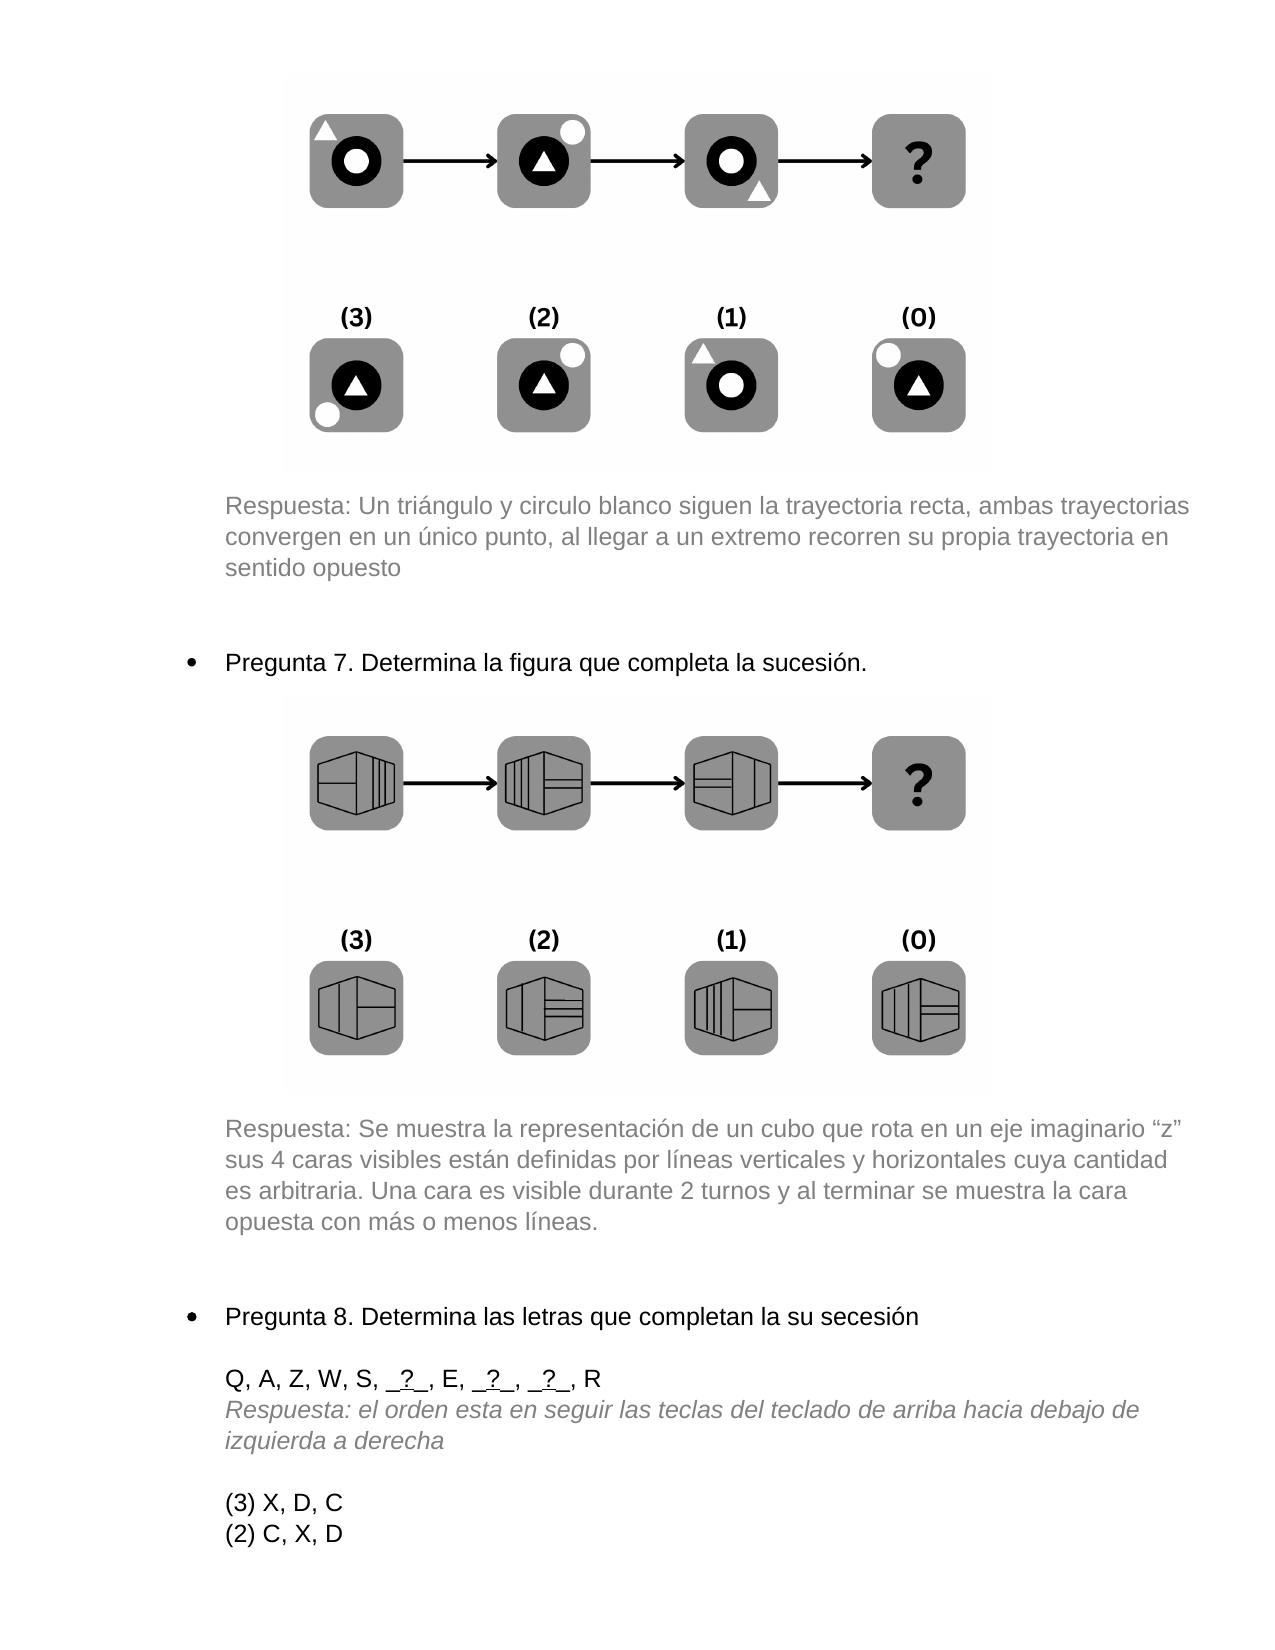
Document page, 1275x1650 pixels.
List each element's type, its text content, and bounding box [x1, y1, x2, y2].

picture [283, 696, 992, 1095]
list Respuesta: el orden esta en seguir las teclas del teclado de arriba hacia debajo de izquierda a derecha [225, 1395, 1200, 1455]
list Respuesta: Un triángulo y circulo blanco siguen la trayectoria recta, ambas trayectorias convergen en un único punto, al llegar a un extremo recorren su propia trayectoria en sentido opuesto [225, 491, 1200, 582]
list Q, A, Z, W, S, _?_, E, _?_, _?_, R [225, 1364, 1200, 1393]
list (3) X, D, C [225, 1488, 1200, 1517]
list Respuesta: Se muestra la representación de un cubo que rota en un eje imaginario “z” sus 4 caras visibles están definidas por líneas verticales y horizontales cuya cantidad es arbitraria. Una cara es visible durante 2 turnos y al terminar se muestra la cara opuesta con más o menos líneas. [225, 1113, 1200, 1235]
list (2) C, X, D [225, 1519, 1200, 1548]
list Pregunta 8. Determina las letras que completan la su secesión [187, 1302, 1200, 1331]
list Pregunta 7. Determina la figura que completa la sucesión. [187, 648, 1200, 677]
picture [283, 74, 992, 472]
